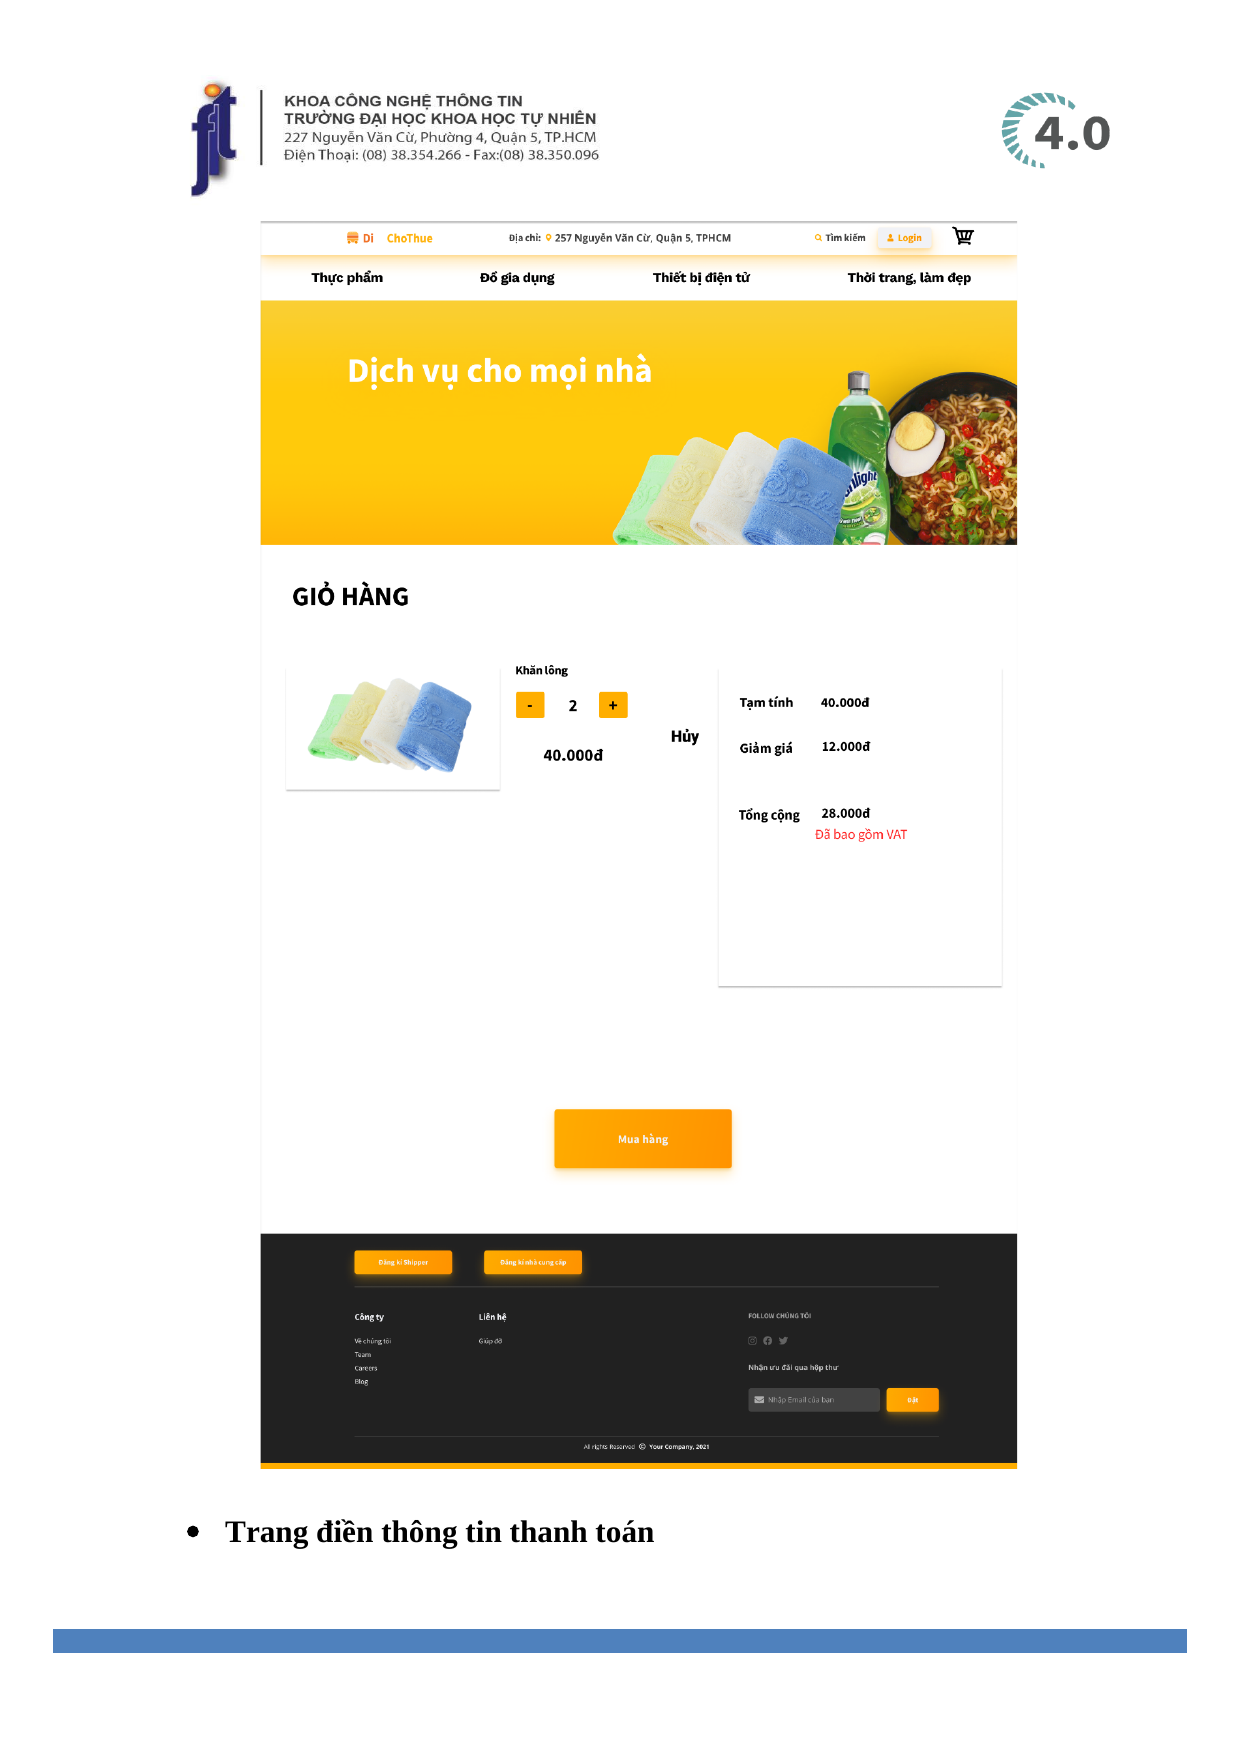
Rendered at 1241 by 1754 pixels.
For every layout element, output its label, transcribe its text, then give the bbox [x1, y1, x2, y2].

picture [975, 86, 1138, 175]
picture [168, 75, 632, 218]
picture [260, 221, 1018, 1469]
list Trang điền thông tin thanh toán [187, 1513, 1090, 1549]
